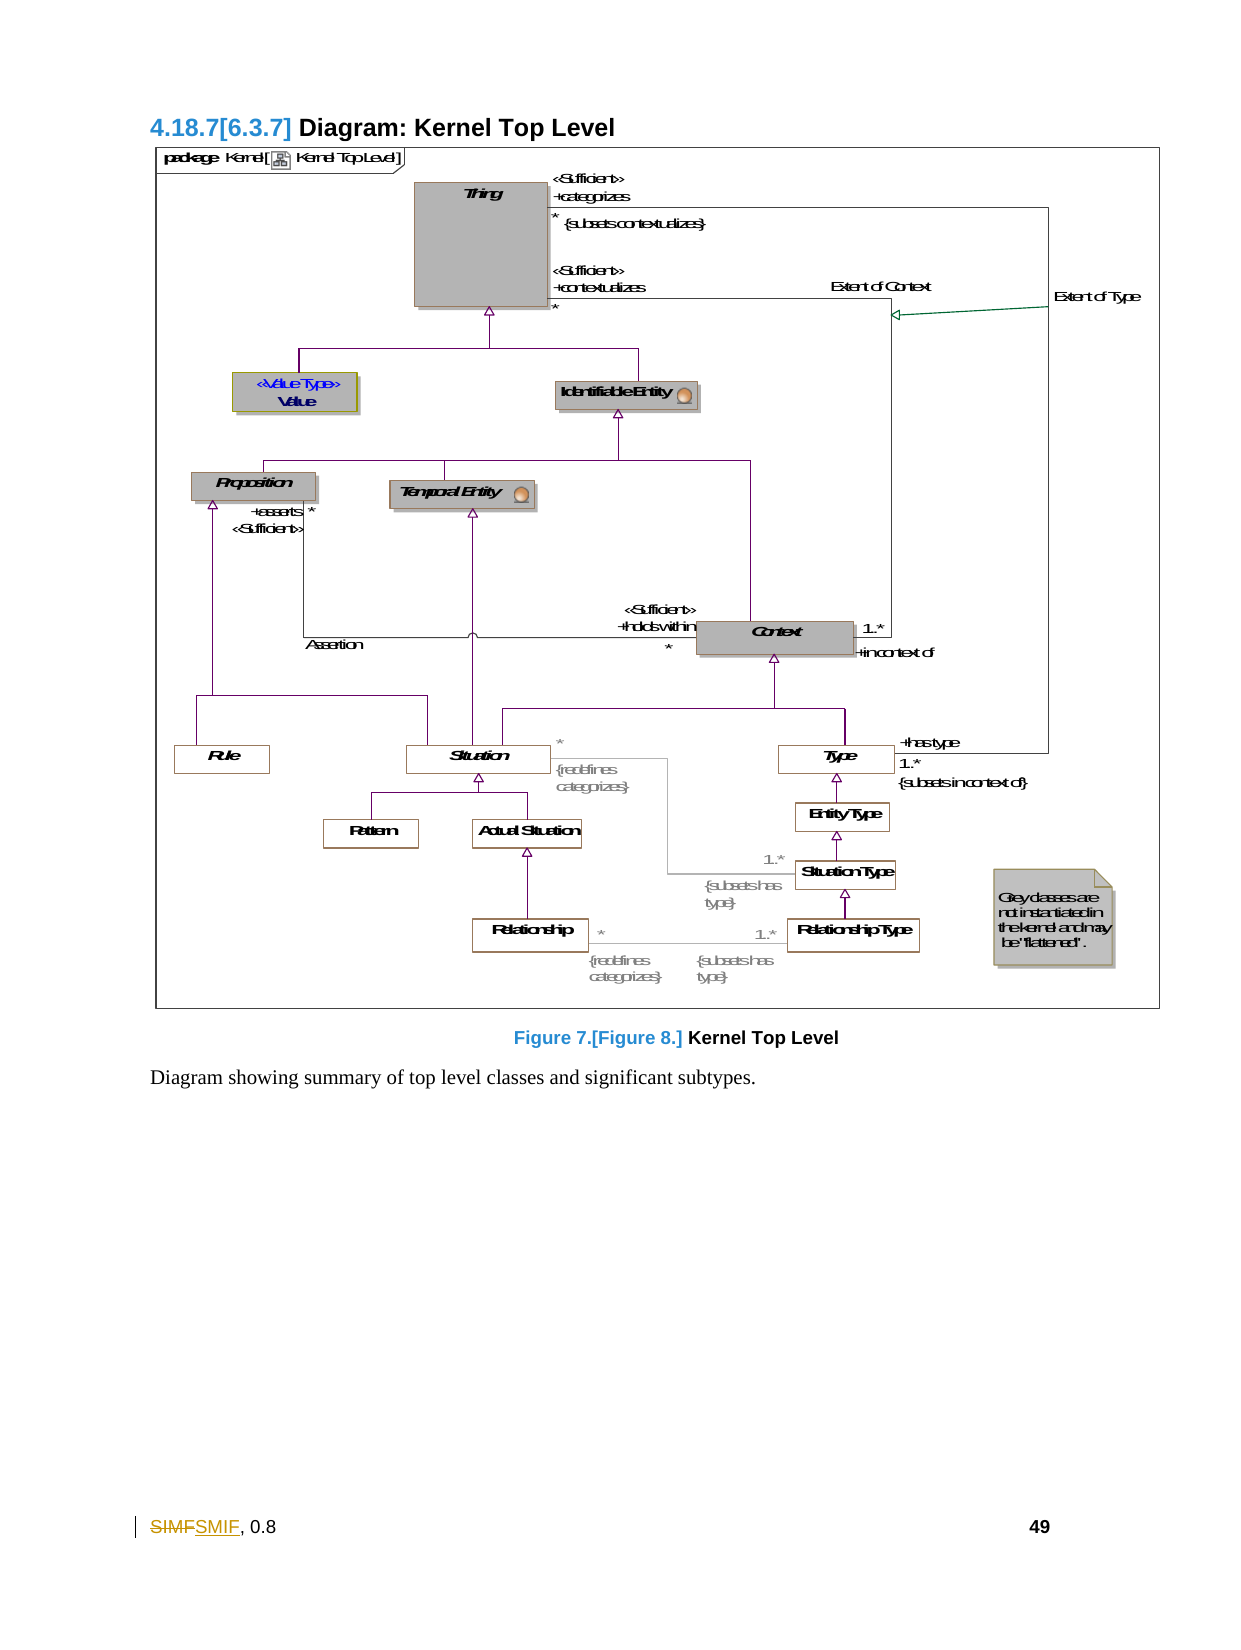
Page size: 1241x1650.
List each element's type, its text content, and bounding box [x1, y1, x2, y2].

text Diagram showing summary of top level classes and significant subtypes. [150, 1065, 1165, 1089]
list Kernel Top Level [187, 1027, 1165, 1049]
subtitle Diagram: Kernel Top Level [150, 112, 1165, 141]
